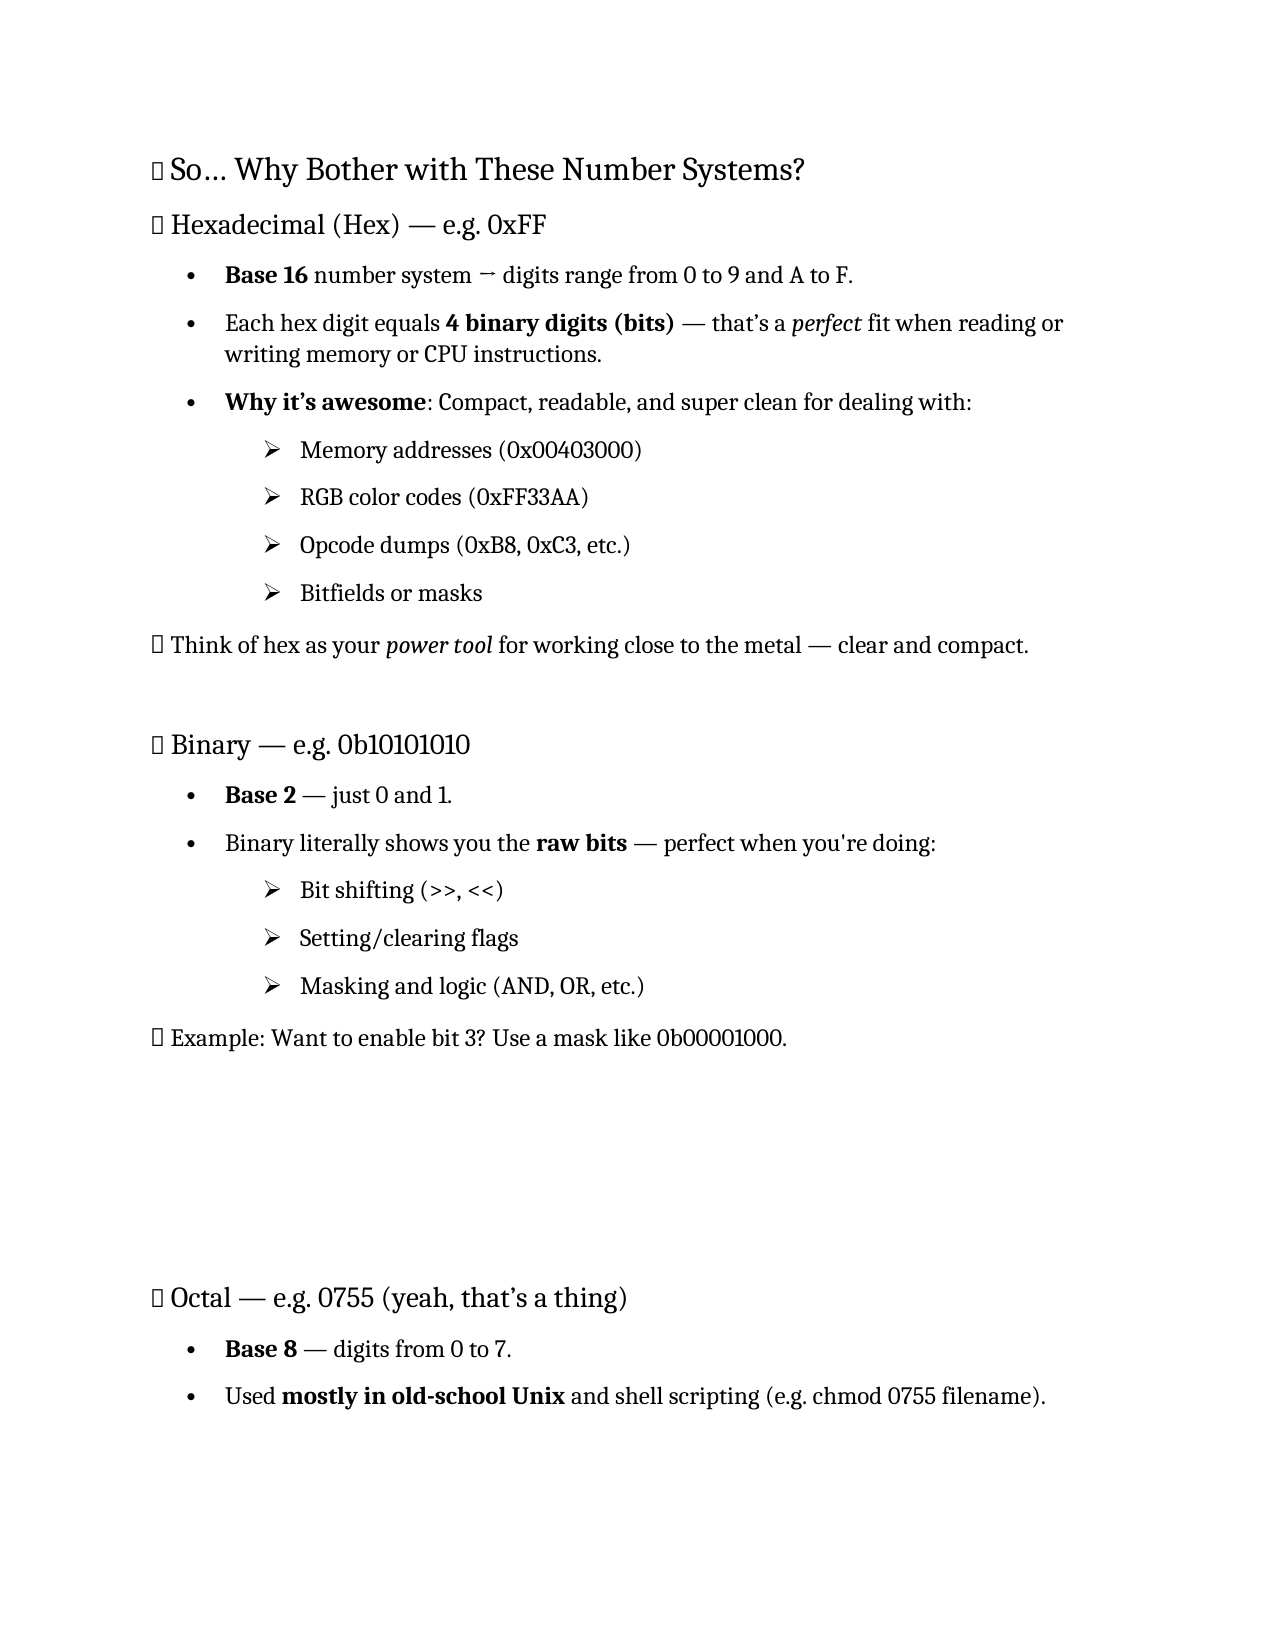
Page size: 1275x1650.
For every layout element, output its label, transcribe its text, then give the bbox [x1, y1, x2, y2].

text 🔸 Octal — e.g. 0755 (yeah, that’s a thing) [150, 1281, 1125, 1315]
list Masking and logic (AND, OR, etc.) [262, 972, 1125, 1001]
list Base 16 number system → digits range from 0 to 9 and A to F. [187, 261, 1125, 290]
list Bitfields or masks [262, 579, 1125, 607]
list Base 2 — just 0 and 1. [187, 781, 1125, 810]
list Used mostly in old-school Unix and shell scripting (e.g. chmod 0755 filename). [187, 1382, 1125, 1411]
list RGB color codes (0xFF33AA) [262, 483, 1125, 512]
list Setting/clearing flags [262, 924, 1125, 953]
list Why it’s awesome: Compact, readable, and super clean for dealing with: [187, 388, 1125, 417]
list Bit shifting (>>, <<) [262, 876, 1125, 905]
text 🧪 Example: Want to enable bit 3? Use a mask like 0b00001000. [150, 1019, 1125, 1054]
list Base 8 — digits from 0 to 7. [187, 1334, 1125, 1363]
list Opcode dumps (0xB8, 0xC3, etc.) [262, 531, 1125, 560]
list Binary literally shows you the raw bits — perfect when you're doing: [187, 829, 1125, 857]
list Each hex digit equals 4 binary digits (bits) — that’s a perfect fit when reading or writing memory or CPU instructions. [187, 309, 1125, 369]
text 🔸 Hexadecimal (Hex) — e.g. 0xFF [150, 208, 1125, 242]
list Memory addresses (0x00403000) [262, 436, 1125, 464]
text 💡 Think of hex as your power tool for working close to the metal — clear and compact. [150, 626, 1125, 661]
text 🧠 So… Why Bother with These Number Systems? [150, 150, 1125, 188]
text 🔸 Binary — e.g. 0b10101010 [150, 728, 1125, 762]
